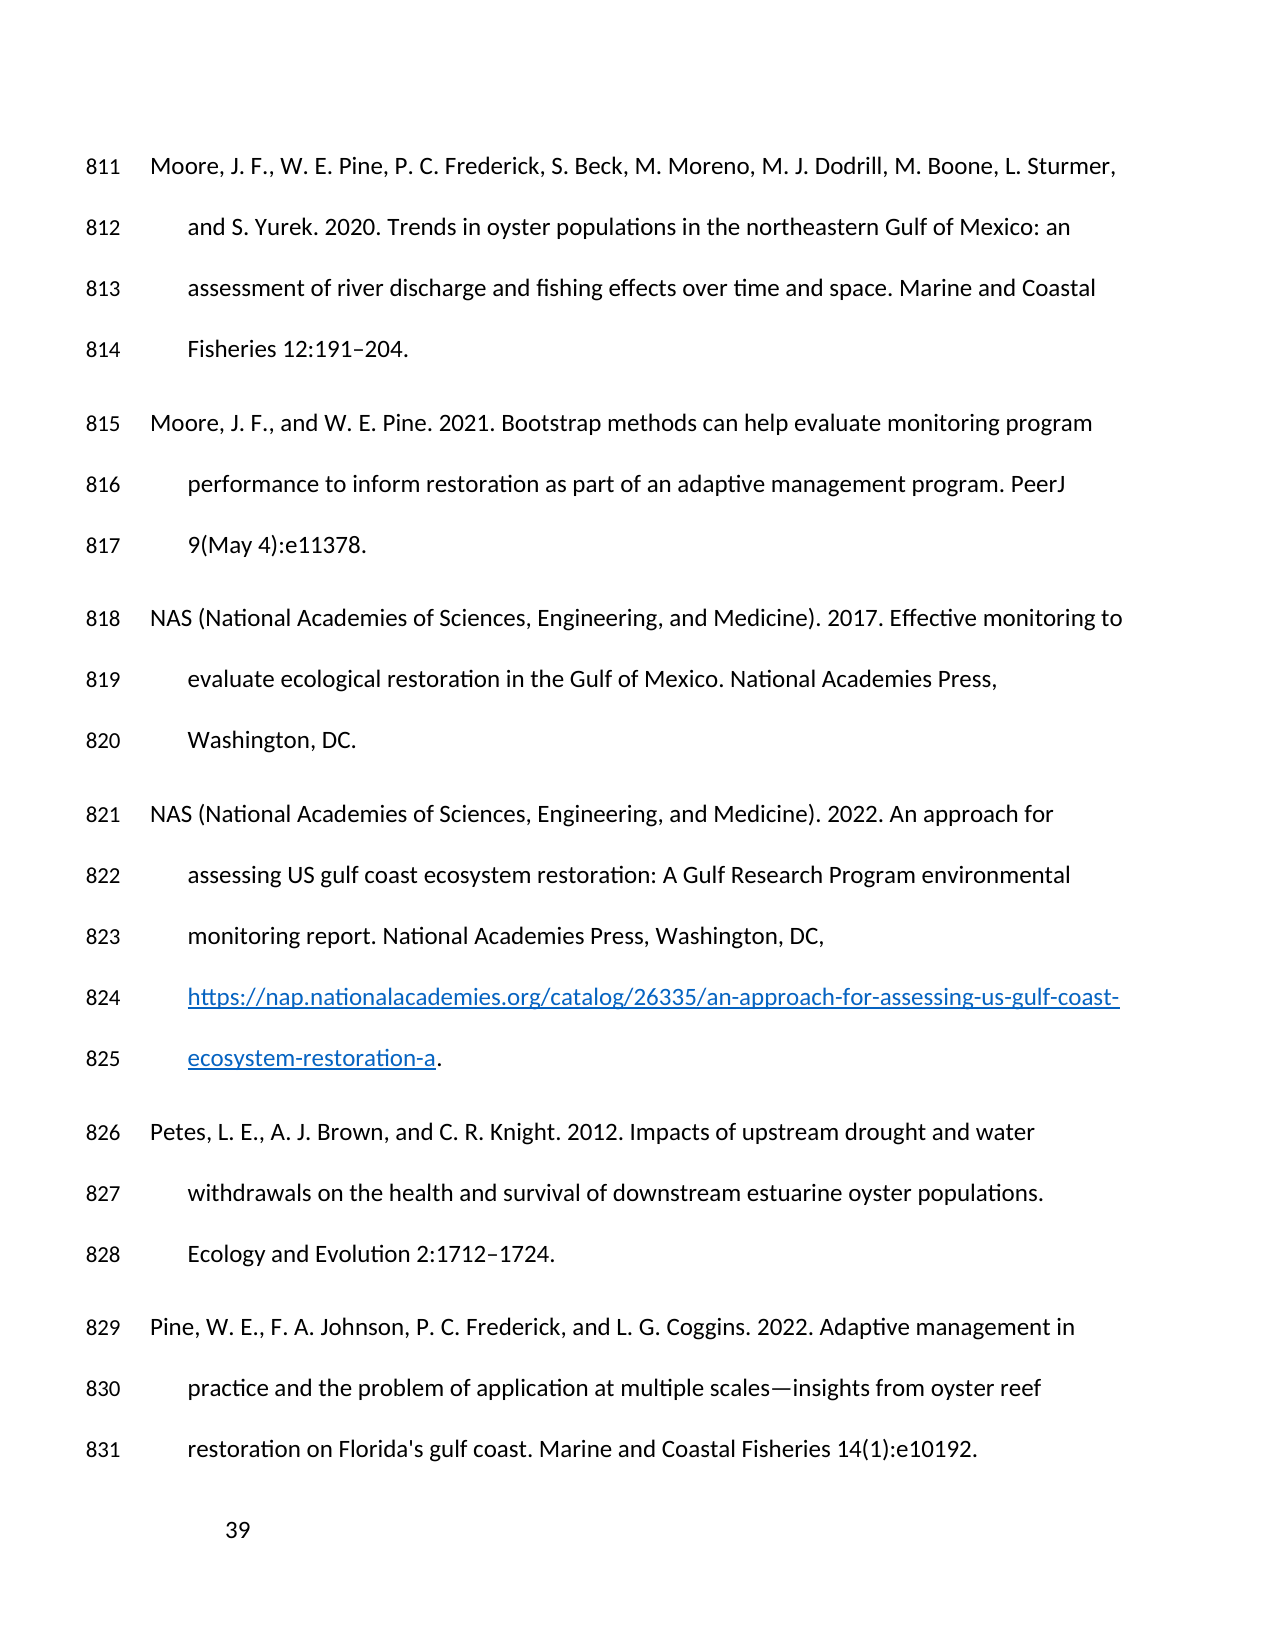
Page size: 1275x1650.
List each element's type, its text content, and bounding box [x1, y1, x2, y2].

text Petes, L. E., A. J. Brown, and C. R. Knight. 2012. Impacts of upstream drought and water withdrawals on the health and survival of downstream estuarine oyster populations. Ecology and Evolution 2:1712–1724. [150, 1116, 1125, 1268]
text Pine, W. E., F. A. Johnson, P. C. Frederick, and L. G. Coggins. 2022. Adaptive management in practice and the problem of application at multiple scales—insights from oyster reef restoration on Florida's gulf coast. Marine and Coastal Fisheries 14(1):e10192. [150, 1311, 1125, 1464]
text NAS (National Academies of Sciences, Engineering, and Medicine). 2022. An approach for assessing US gulf coast ecosystem restoration: A Gulf Research Program environmental monitoring report. National Academies Press, Washington, DC, https://nap.nationalacademies.org/catalog/26335/an-approach-for-assessing-us-gulf-coast-ecosystem-restoration-a. [150, 798, 1125, 1073]
text NAS (National Academies of Sciences, Engineering, and Medicine). 2017. Effective monitoring to evaluate ecological restoration in the Gulf of Mexico. National Academies Press, Washington, DC. [150, 602, 1125, 755]
text Moore, J. F., and W. E. Pine. 2021. Bootstrap methods can help evaluate monitoring program performance to inform restoration as part of an adaptive management program. PeerJ 9(May 4):e11378. [150, 407, 1125, 559]
text Moore, J. F., W. E. Pine, P. C. Frederick, S. Beck, M. Moreno, M. J. Dodrill, M. Boone, L. Sturmer, and S. Yurek. 2020. Trends in oyster populations in the northeastern Gulf of Mexico: an assessment of river discharge and fishing effects over time and space. Marine and Coastal Fisheries 12:191–204. [150, 150, 1125, 364]
